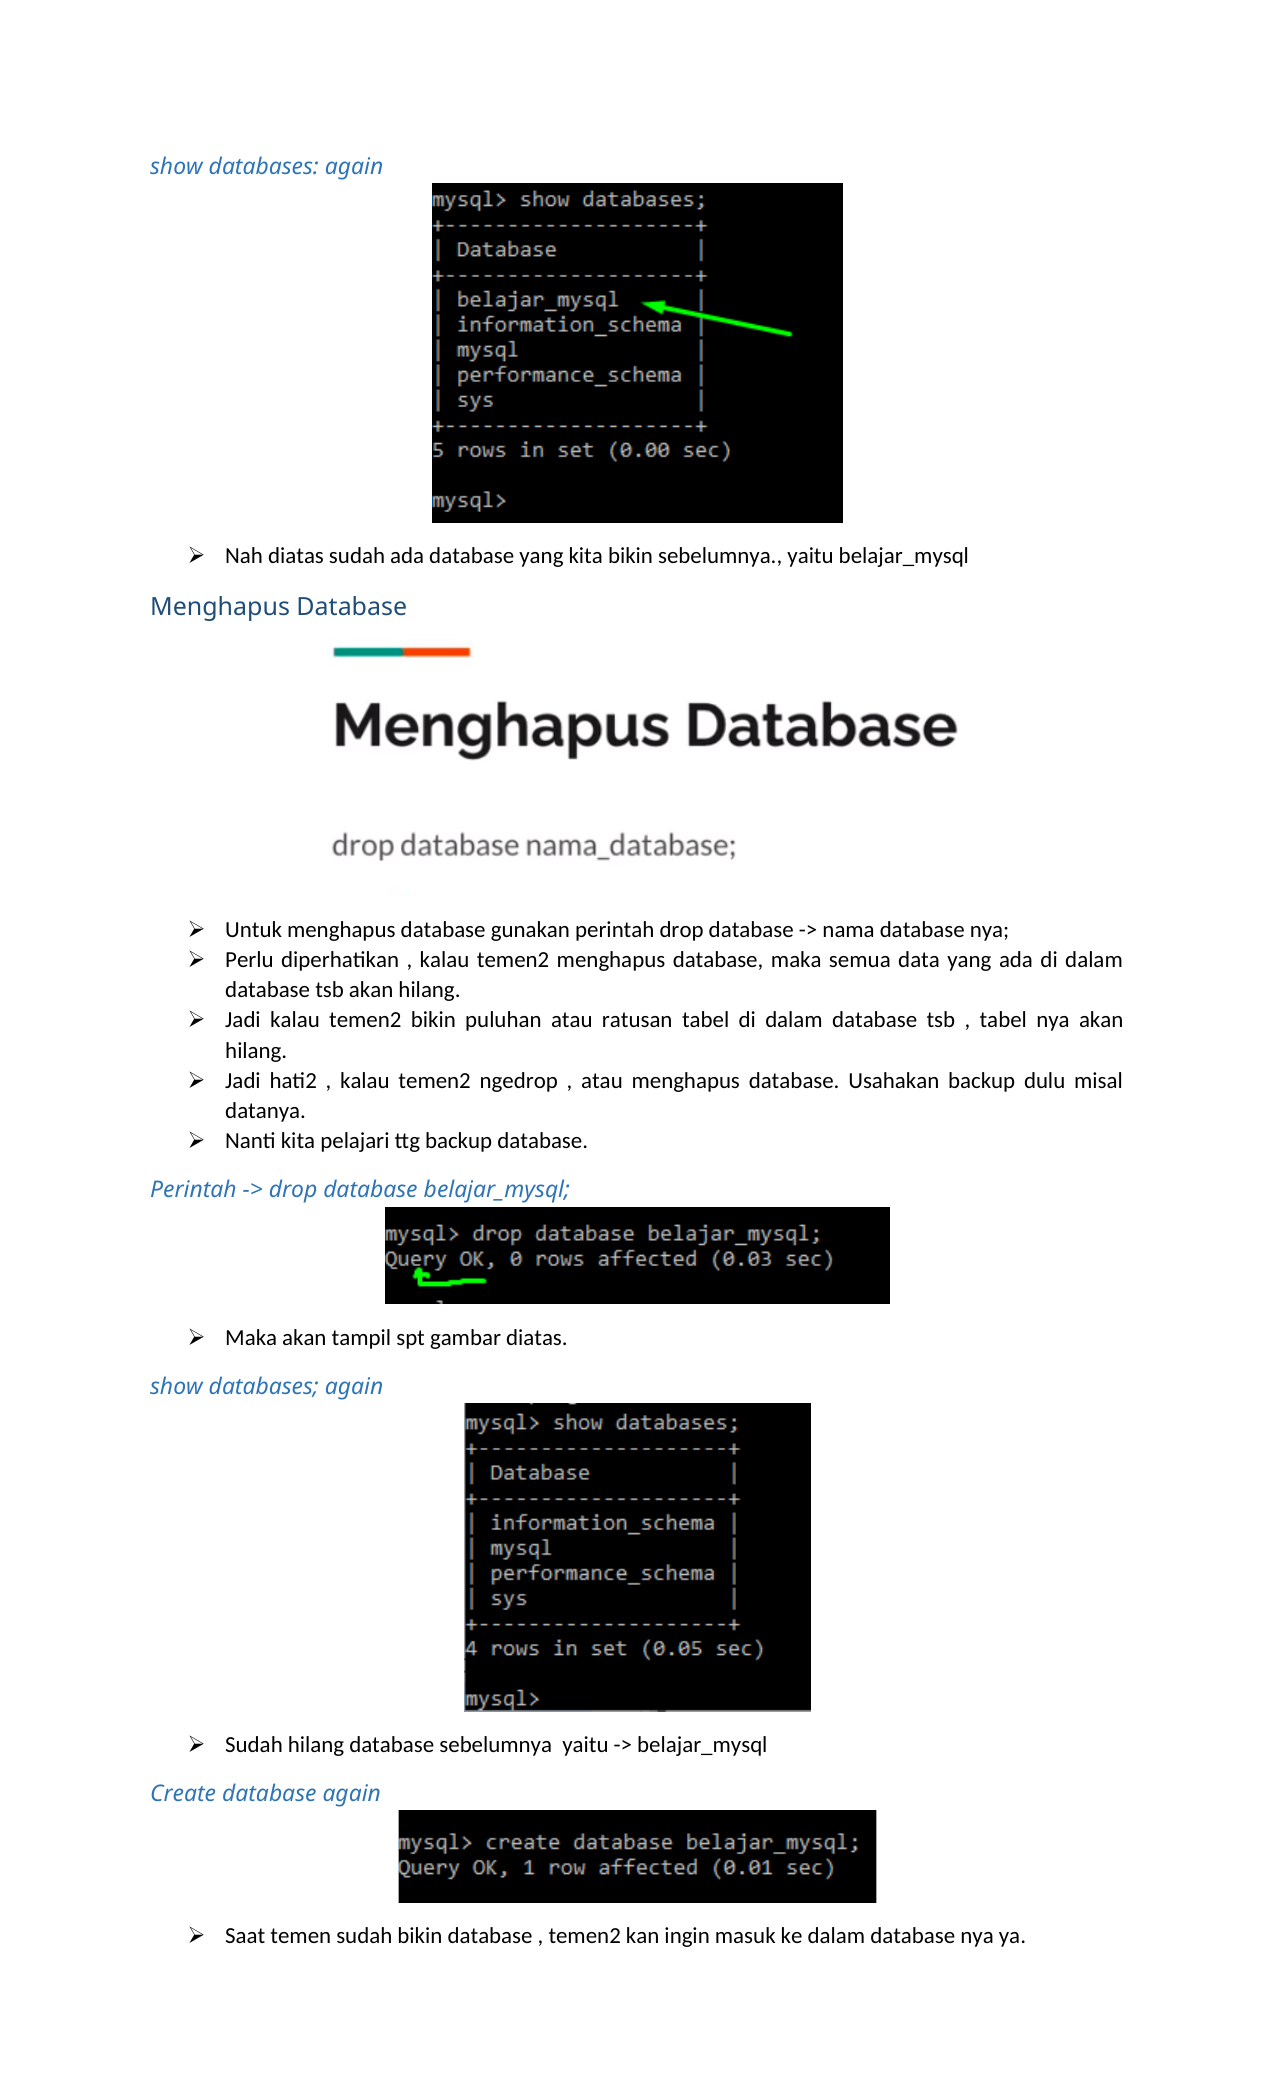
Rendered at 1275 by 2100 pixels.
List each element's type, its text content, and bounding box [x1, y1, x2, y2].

list Nah diatas sudah ada database yang kita bikin sebelumnya., yaitu belajar_mysql [187, 542, 1125, 570]
picture [385, 1207, 890, 1304]
picture [464, 1403, 811, 1712]
picture [301, 625, 974, 896]
subtitle Perintah -> drop database belajar_mysql; [150, 1173, 1125, 1204]
list Jadi hati2 , kalau temen2 ngedrop , atau menghapus database. Usahakan backup dulu misal datanya. [187, 1066, 1125, 1124]
list Nanti kita pelajari ttg backup database. [187, 1126, 1125, 1154]
subtitle Menghapus Database [150, 588, 1125, 623]
picture [398, 1810, 877, 1903]
list Maka akan tampil spt gambar diatas. [187, 1323, 1125, 1351]
subtitle show databases: again [150, 150, 1125, 181]
list Untuk menghapus database gunakan perintah drop database -> nama database nya; [187, 915, 1125, 943]
picture [432, 183, 843, 523]
list Saat temen sudah bikin database , temen2 kan ingin masuk ke dalam database nya ya. [187, 1922, 1125, 1950]
list Perlu diperhatikan , kalau temen2 menghapus database, maka semua data yang ada di dalam database tsb akan hilang. [187, 945, 1125, 1003]
list Sudah hilang database sebelumnya yaitu -> belajar_mysql [187, 1730, 1125, 1758]
subtitle show databases; again [150, 1369, 1125, 1401]
list Jadi kalau temen2 bikin puluhan atau ratusan tabel di dalam database tsb , tabel nya akan hilang. [187, 1006, 1125, 1064]
subtitle Create database again [150, 1777, 1125, 1808]
